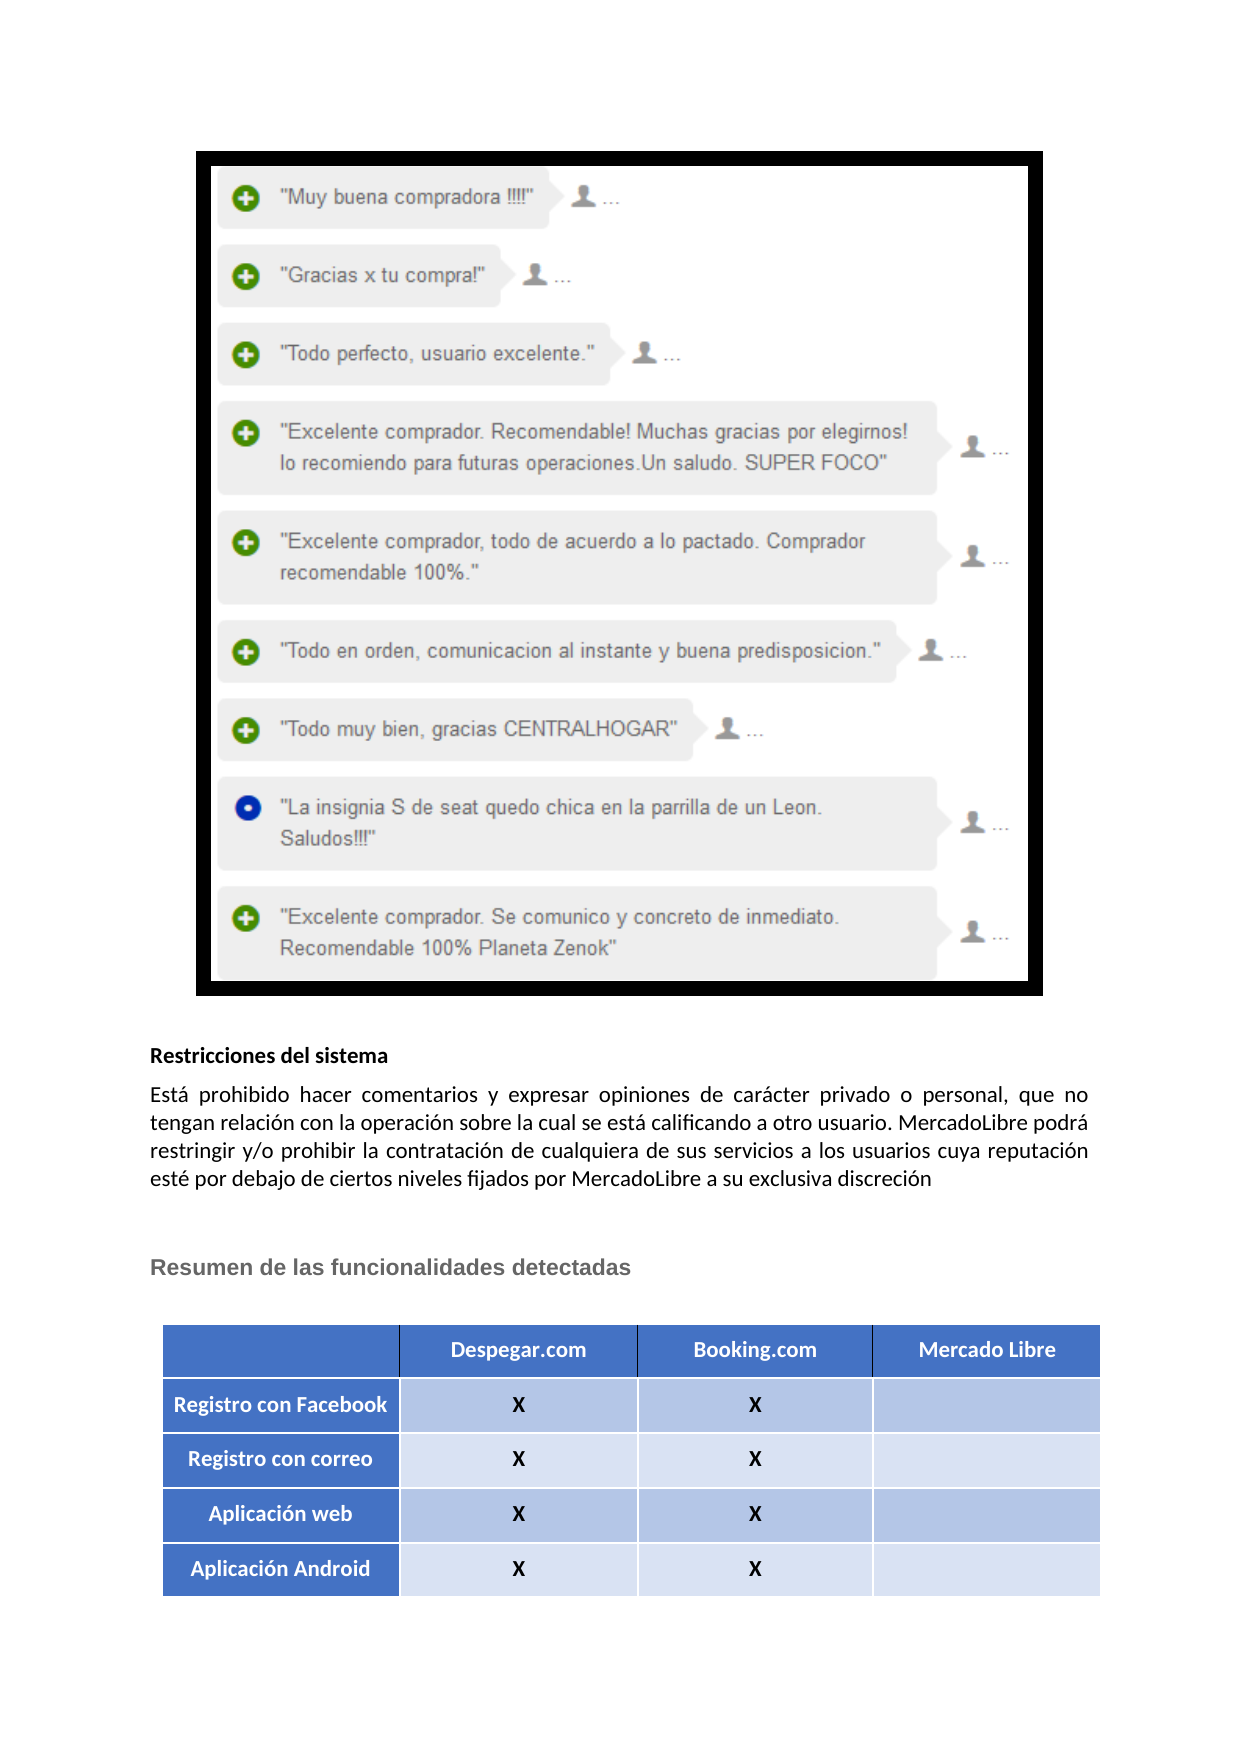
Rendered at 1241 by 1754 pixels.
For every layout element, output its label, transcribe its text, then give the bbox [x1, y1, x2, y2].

table_cell X [639, 1489, 872, 1542]
table_cell X [401, 1434, 637, 1487]
picture [211, 166, 1028, 981]
subtitle Resumen de las funcionalidades detectadas [150, 1254, 1090, 1280]
table_cell Registro con Facebook [163, 1379, 399, 1432]
table_cell [874, 1489, 1100, 1542]
table_header [163, 1325, 399, 1377]
table_cell Registro con correo [163, 1434, 399, 1487]
table_cell X [401, 1489, 637, 1542]
table_cell X [639, 1434, 872, 1487]
table_cell [874, 1379, 1100, 1432]
table_cell X [401, 1379, 637, 1432]
table_cell X [639, 1379, 872, 1432]
text Está prohibido hacer comentarios y expresar opiniones de carácter privado o personal, que no tengan relación con la operación sobre la cual se está calificando a otro usuario. MercadoLibre podrá restringir y/o prohibir la contratación de cualquiera de sus servicios a los usuarios cuya reputación esté por debajo de ciertos niveles fijados por MercadoLibre a su exclusiva discreción [150, 1080, 1090, 1192]
text Restricciones del sistema [150, 1041, 1090, 1069]
table_header Mercado Libre [873, 1325, 1100, 1377]
table_cell [874, 1544, 1100, 1596]
table_header Booking.com [638, 1325, 872, 1377]
table_cell Aplicación web [163, 1489, 399, 1542]
table_cell X [639, 1544, 872, 1596]
table_cell Aplicación Android [163, 1544, 399, 1596]
table_cell [874, 1434, 1100, 1487]
table_cell X [401, 1544, 637, 1596]
table_header Despegar.com [400, 1325, 637, 1377]
